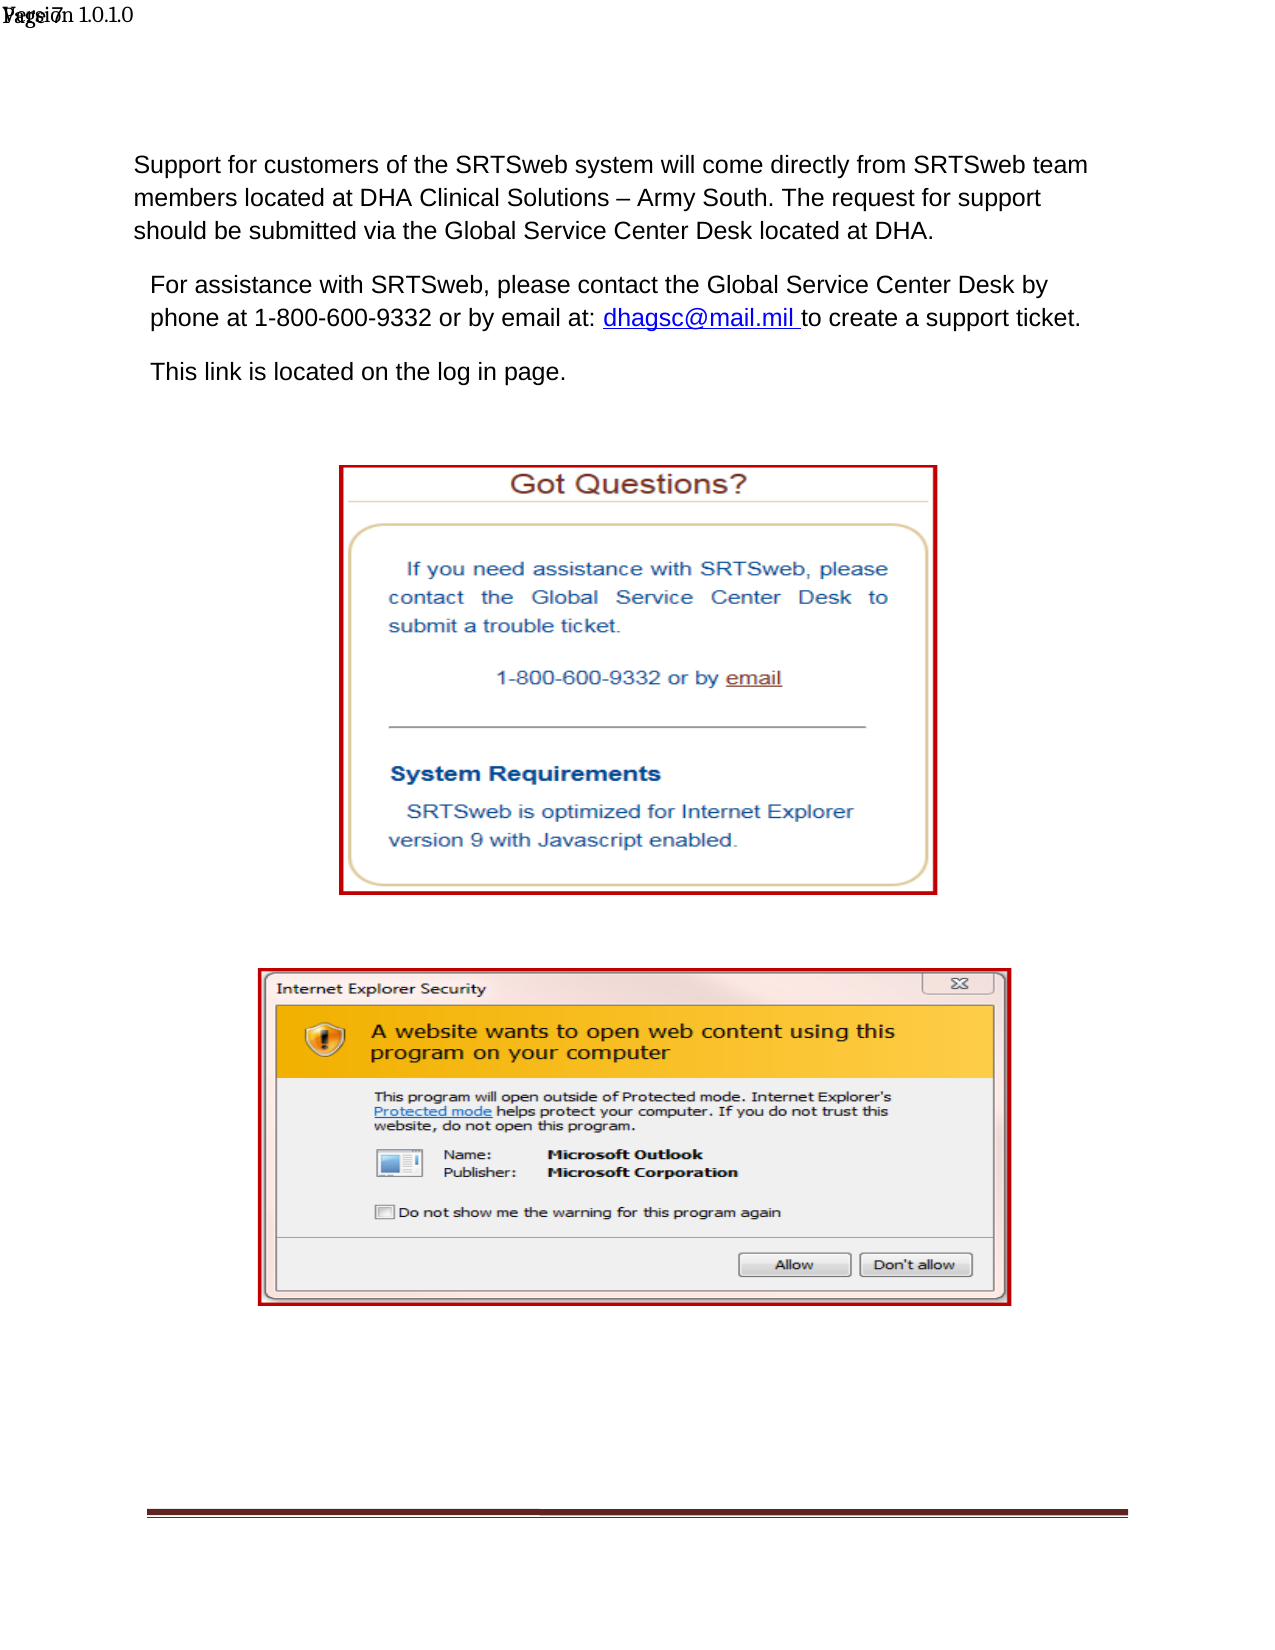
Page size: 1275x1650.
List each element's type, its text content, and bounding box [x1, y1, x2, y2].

picture [339, 465, 938, 895]
picture [257, 968, 1012, 1306]
text This link is located on the log in page. [150, 357, 1144, 386]
text For assistance with SRTSweb, please contact the Global Service Center Desk by phone at 1-800-600-9332 or by email at: dhagsc@mail.mil to create a support ticket. [150, 270, 1083, 332]
text Support for customers of the SRTSweb system will come directly from SRTSweb team members located at DHA Clinical Solutions – Army South. The request for support should be submitted via the Global Service Center Desk located at DHA. [133, 150, 1119, 244]
